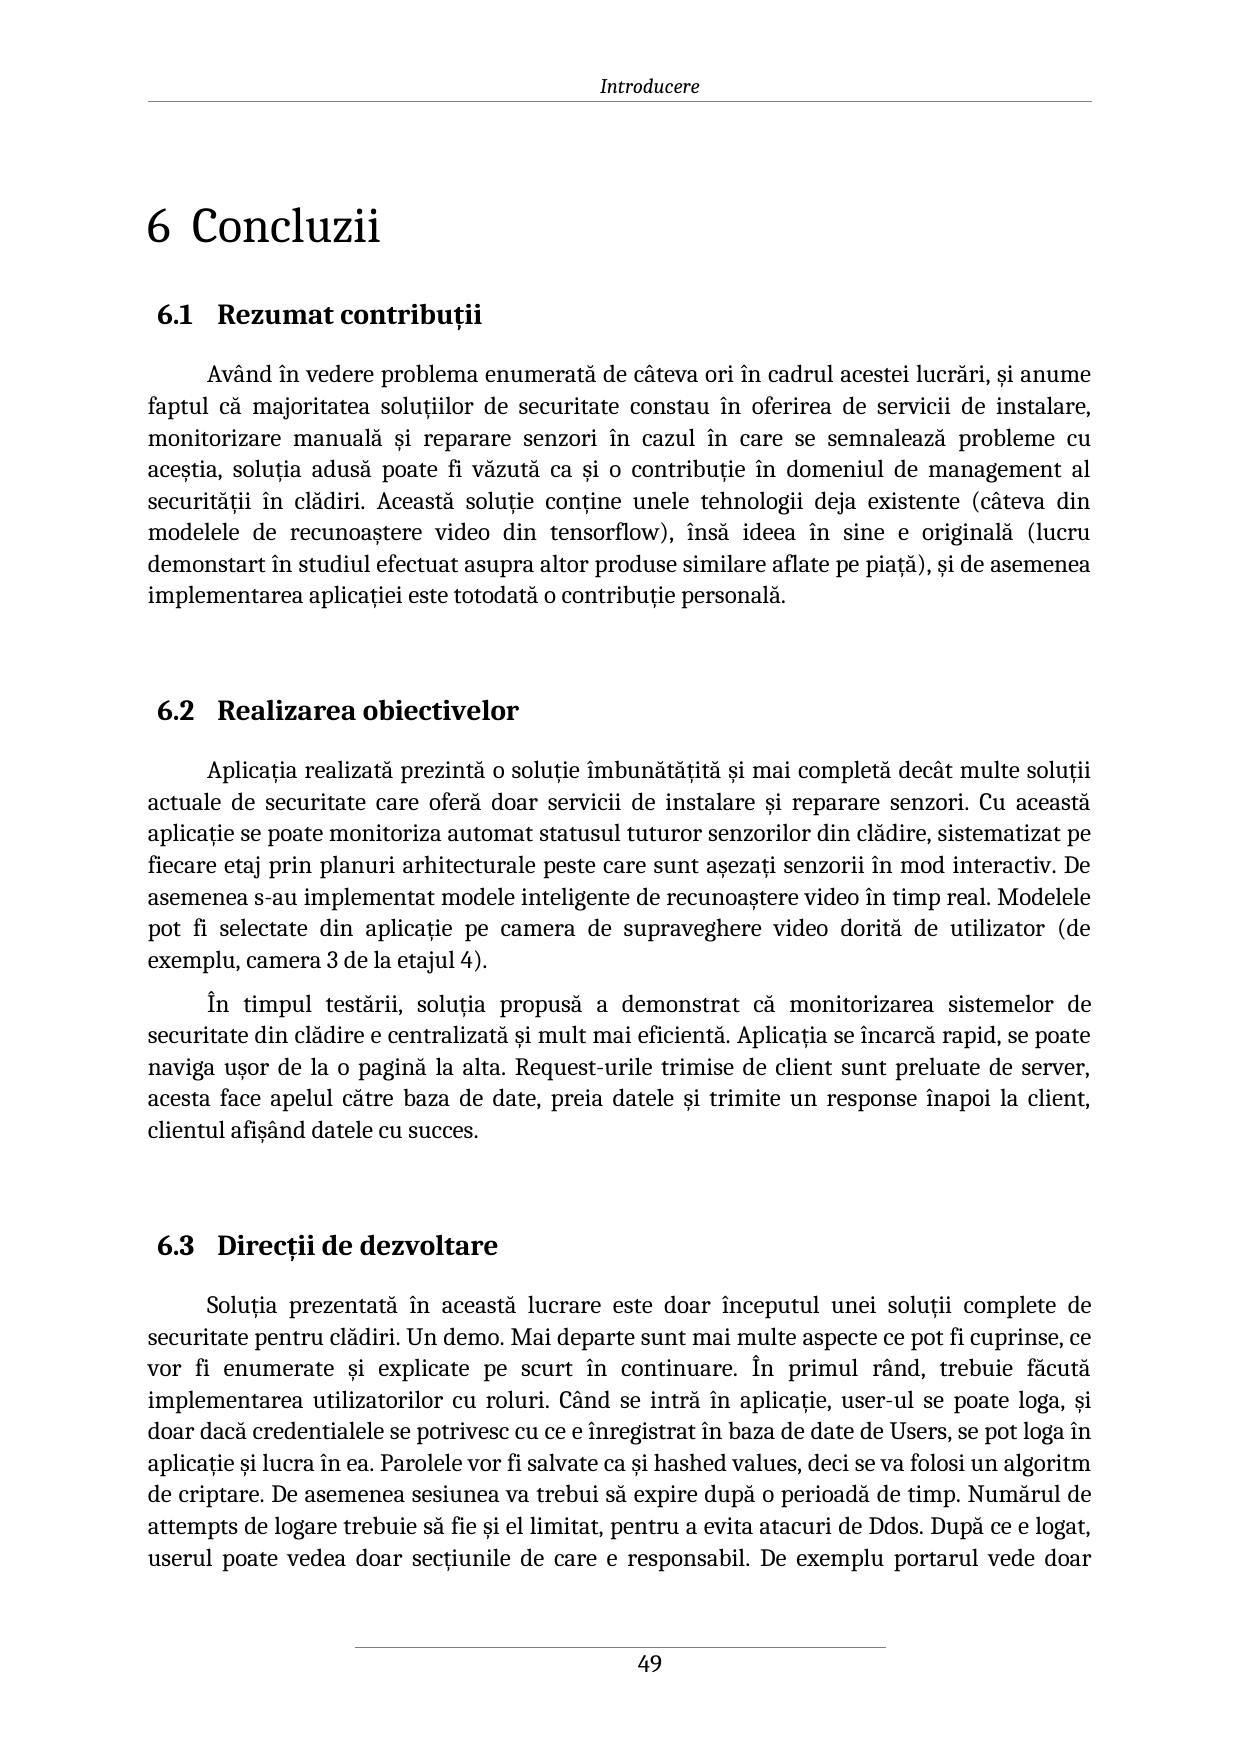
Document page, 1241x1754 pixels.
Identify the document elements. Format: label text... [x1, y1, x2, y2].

subtitle Realizarea obiectivelor [157, 694, 1092, 728]
subtitle Concluzii [148, 198, 1092, 255]
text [148, 1291, 1092, 1572]
subtitle Direcții de dezvoltare [157, 1229, 1092, 1263]
subtitle Rezumat contribuții [157, 298, 1092, 332]
text Având în vedere problema enumerată de câteva ori în cadrul acestei lucrări, și anume faptul că majoritatea soluțiilor de securitate constau în oferirea de servicii de instalare, monitorizare manuală și reparare senzori în cazul în care se semnalează probleme cu aceștia, soluția adusă poate fi văzută ca și o contribuție în domeniul de management al securității în clădiri. Această soluție conține unele tehnologii deja existente (câteva din modelele de recunoaștere video din tensorflow), însă ideea în sine e originală (lucru demonstart în studiul efectuat asupra altor produse similare aflate pe piață), și de asemenea implementarea aplicației este totodată o contribuție personală. [148, 360, 1092, 610]
text În timpul testării, soluția propusă a demonstrat că monitorizarea sistemelor de securitate din clădire e centralizată și mult mai eficientă. Aplicația se încarcă rapid, se poate naviga ușor de la o pagină la alta. Request-urile trimise de client sunt preluate de server, acesta face apelul către baza de date, preia datele și trimite un response înapoi la client, clientul afișând datele cu succes. [148, 990, 1092, 1145]
text Aplicația realizată prezintă o soluție îmbunătățită și mai completă decât multe soluții actuale de securitate care oferă doar servicii de instalare și reparare senzori. Cu această aplicație se poate monitoriza automat statusul tuturor senzorilor din clădire, sistematizat pe fiecare etaj prin planuri arhitecturale peste care sunt așezați senzorii în mod interactiv. De asemenea s-au implementat modele inteligente de recunoaștere video în timp real. Modelele pot fi selectate din aplicație pe camera de supraveghere video dorită de utilizator (de exemplu, camera 3 de la etajul 4). [148, 756, 1092, 974]
